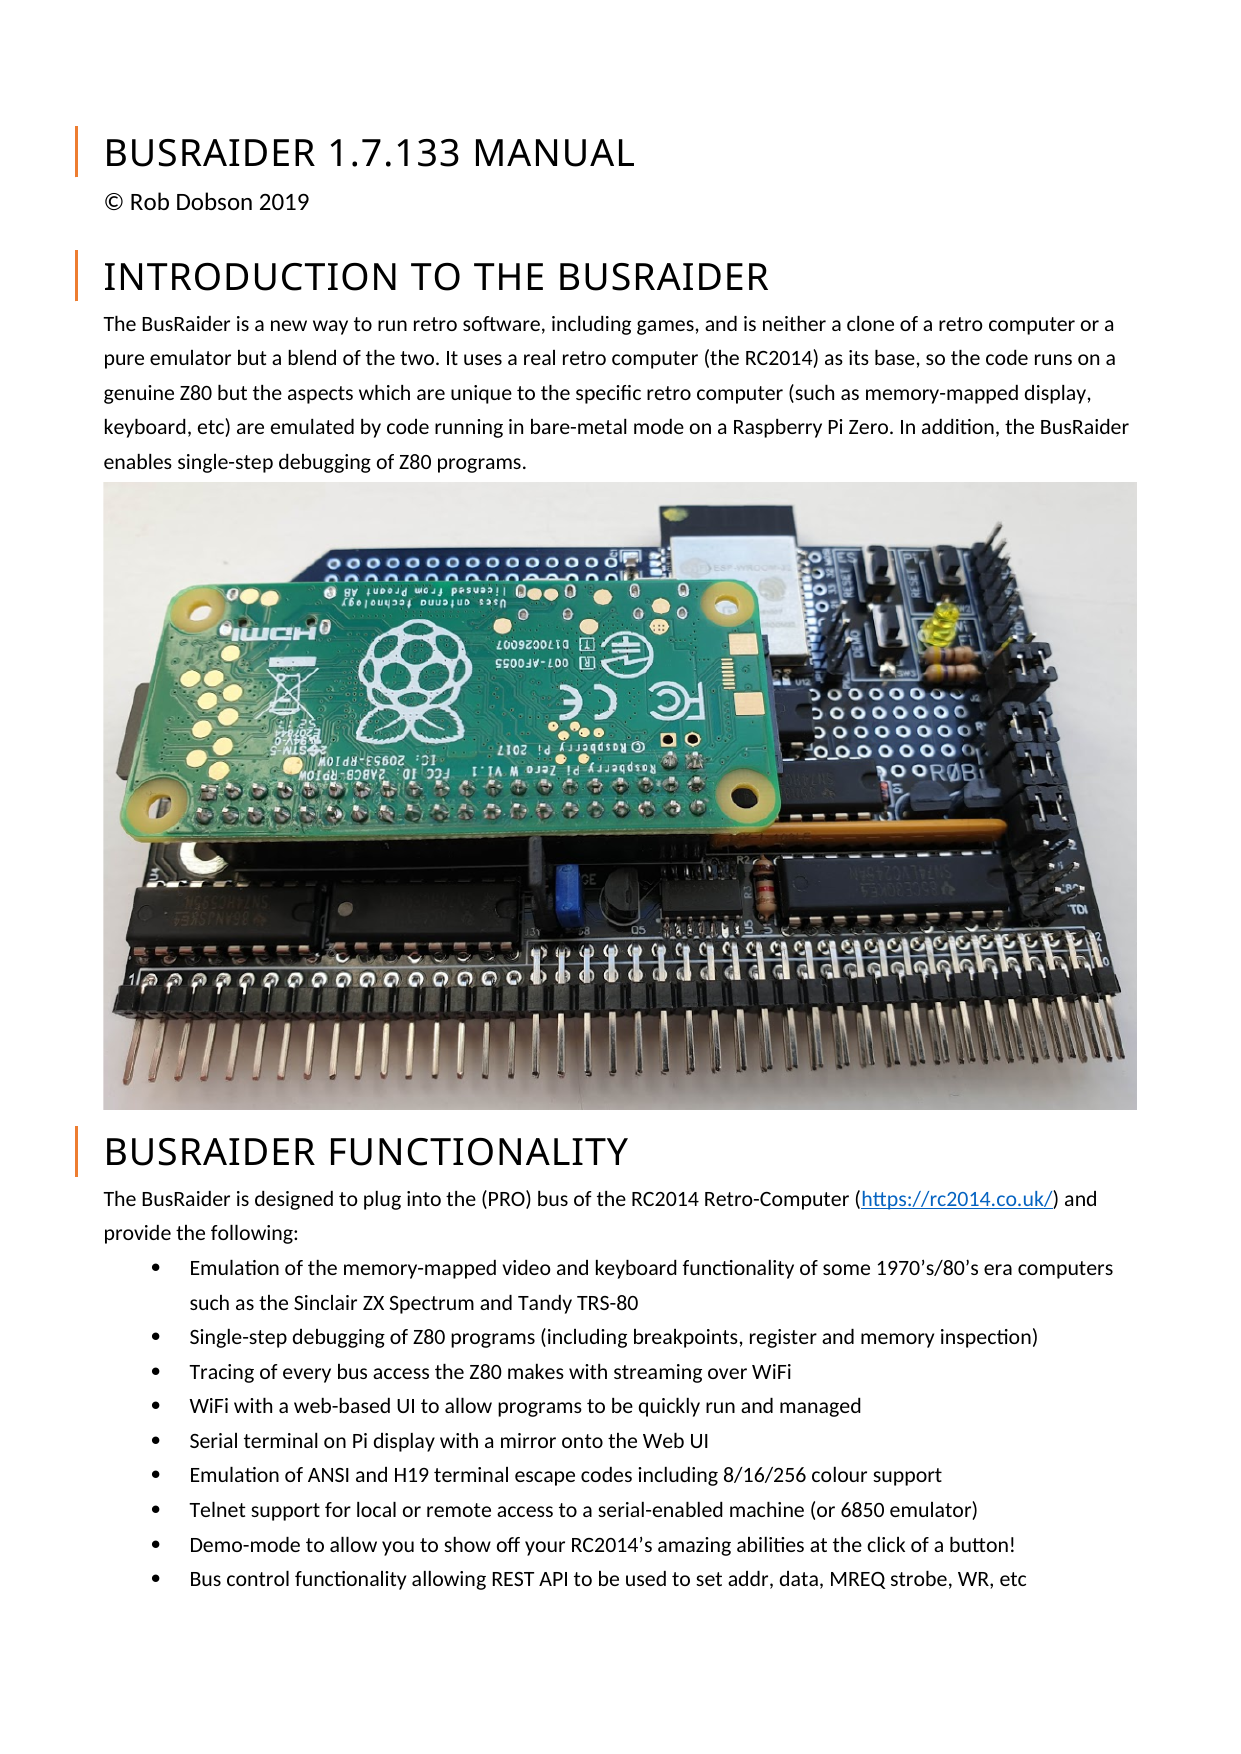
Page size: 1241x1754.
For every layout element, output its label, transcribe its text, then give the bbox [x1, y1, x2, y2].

list Bus control functionality allowing REST API to be used to set addr, data, MREQ strobe, WR, etc [152, 1565, 1137, 1592]
list Demo-mode to allow you to show off your RC2014’s amazing abilities at the click of a button! [152, 1531, 1137, 1557]
subtitle © Rob Dobson 2019 [103, 186, 1137, 216]
list WiFi with a web-based UI to allow programs to be quickly run and managed [152, 1392, 1137, 1419]
list Single-step debugging of Z80 programs (including breakpoints, register and memory inspection) [152, 1323, 1137, 1350]
list Emulation of the memory-mapped video and keyboard functionality of some 1970’s/80’s era computers such as the Sinclair ZX Spectrum and Tandy TRS-80 [152, 1254, 1137, 1315]
text The BusRaider is a new way to run retro software, including games, and is neither a clone of a retro computer or a pure emulator but a blend of the two. It uses a real retro computer (the RC2014) as its base, so the code runs on a genuine Z80 but the aspects which are unique to the specific retro computer (such as memory-mapped display, keyboard, etc) are emulated by code running in bare-metal mode on a Raspberry Pi Zero. In addition, the BusRaider enables single-step debugging of Z80 programs. [103, 310, 1137, 475]
list Telnet support for local or remote access to a serial-enabled machine (or 6850 emulator) [152, 1496, 1137, 1523]
list Tracing of every bus access the Z80 makes with streaming over WiFi [152, 1358, 1137, 1384]
picture [103, 482, 1137, 1110]
list Emulation of ANSI and H19 terminal escape codes including 8/16/256 colour support [152, 1462, 1137, 1488]
list Serial terminal on Pi display with a mirror onto the Web UI [152, 1427, 1137, 1454]
text The BusRaider is designed to plug into the (PRO) bus of the RC2014 Retro-Computer (https://rc2014.co.uk/) and provide the following: [103, 1185, 1137, 1246]
subtitle BusRaider Functionality [78, 1126, 1137, 1177]
subtitle Introduction to the BusRaider [78, 250, 1137, 301]
subtitle BusRaider 1.7.133 Manual [78, 126, 1137, 177]
